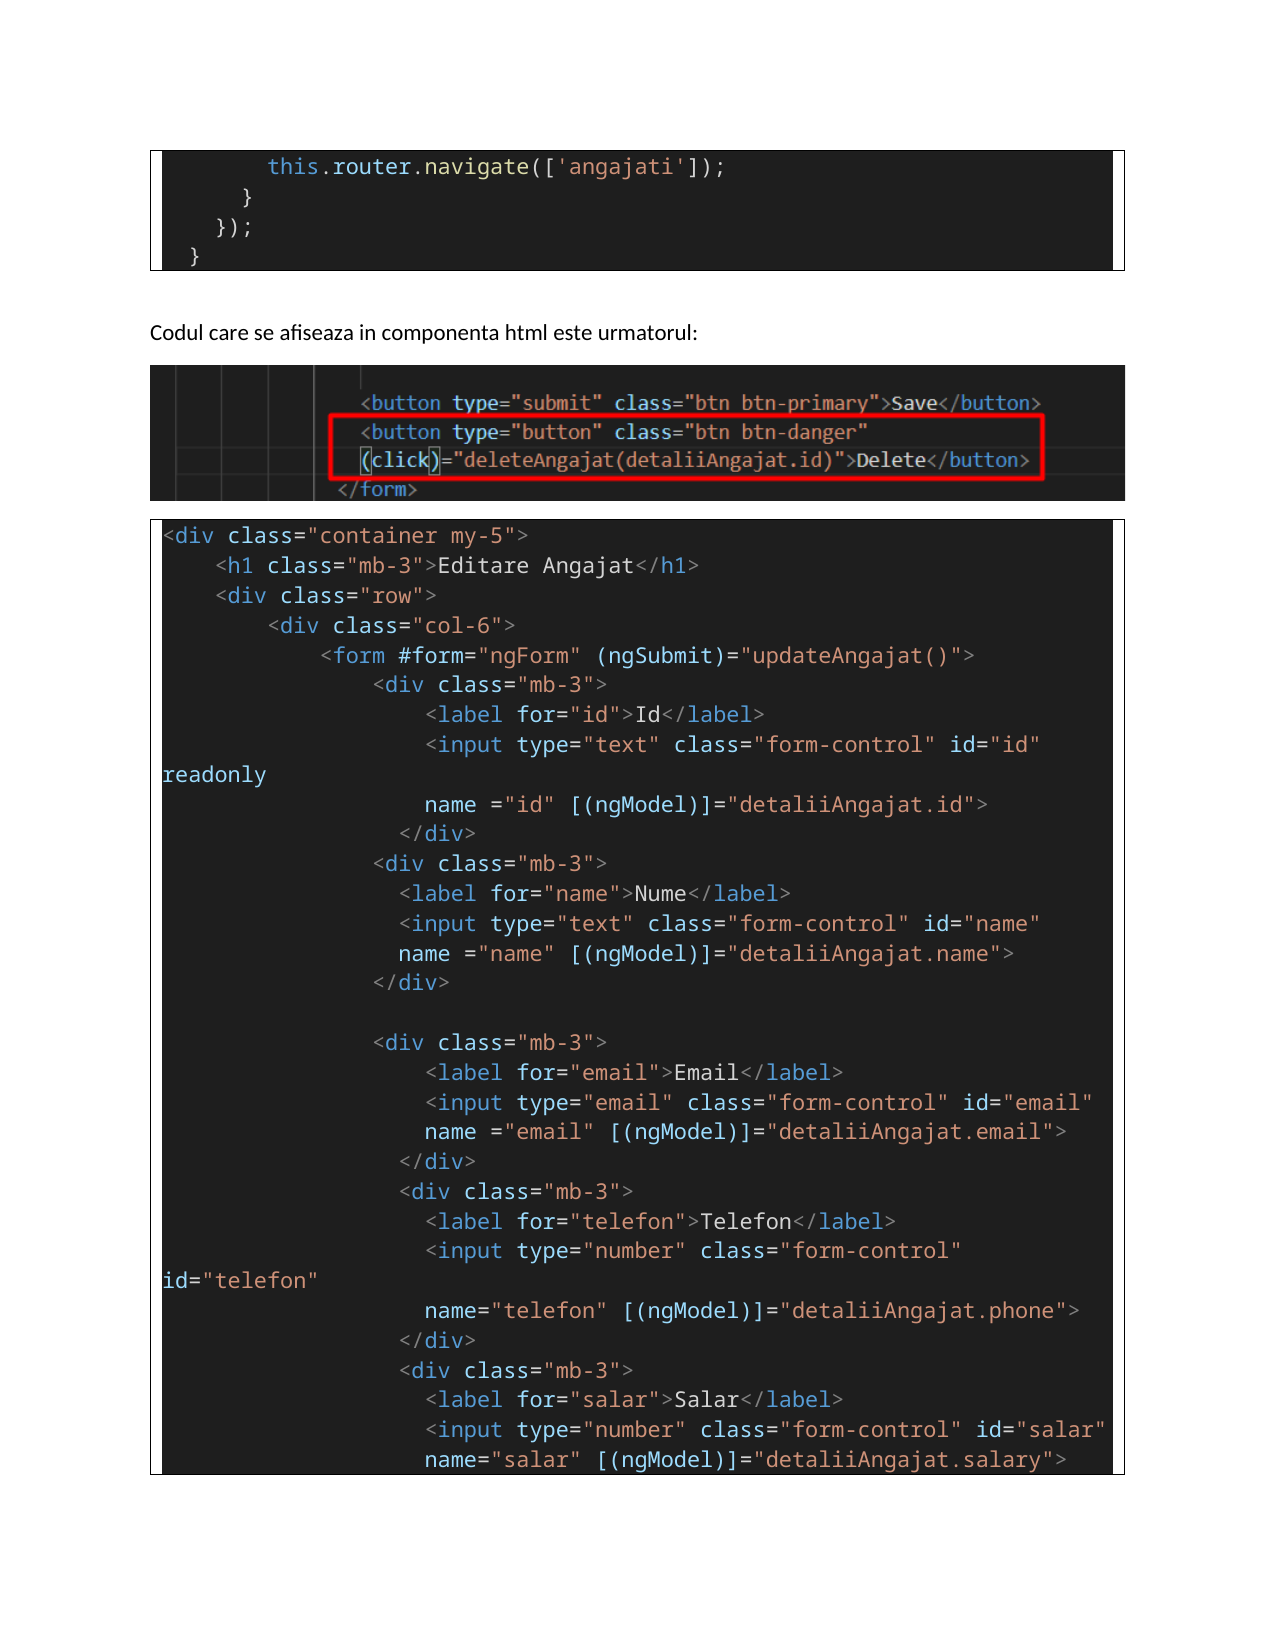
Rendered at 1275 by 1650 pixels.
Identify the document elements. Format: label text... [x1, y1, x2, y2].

text Codul care se afiseaza in componenta html este urmatorul: [150, 318, 1125, 346]
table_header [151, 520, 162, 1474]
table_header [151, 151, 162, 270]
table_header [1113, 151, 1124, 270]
picture [150, 365, 1125, 501]
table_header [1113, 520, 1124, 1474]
